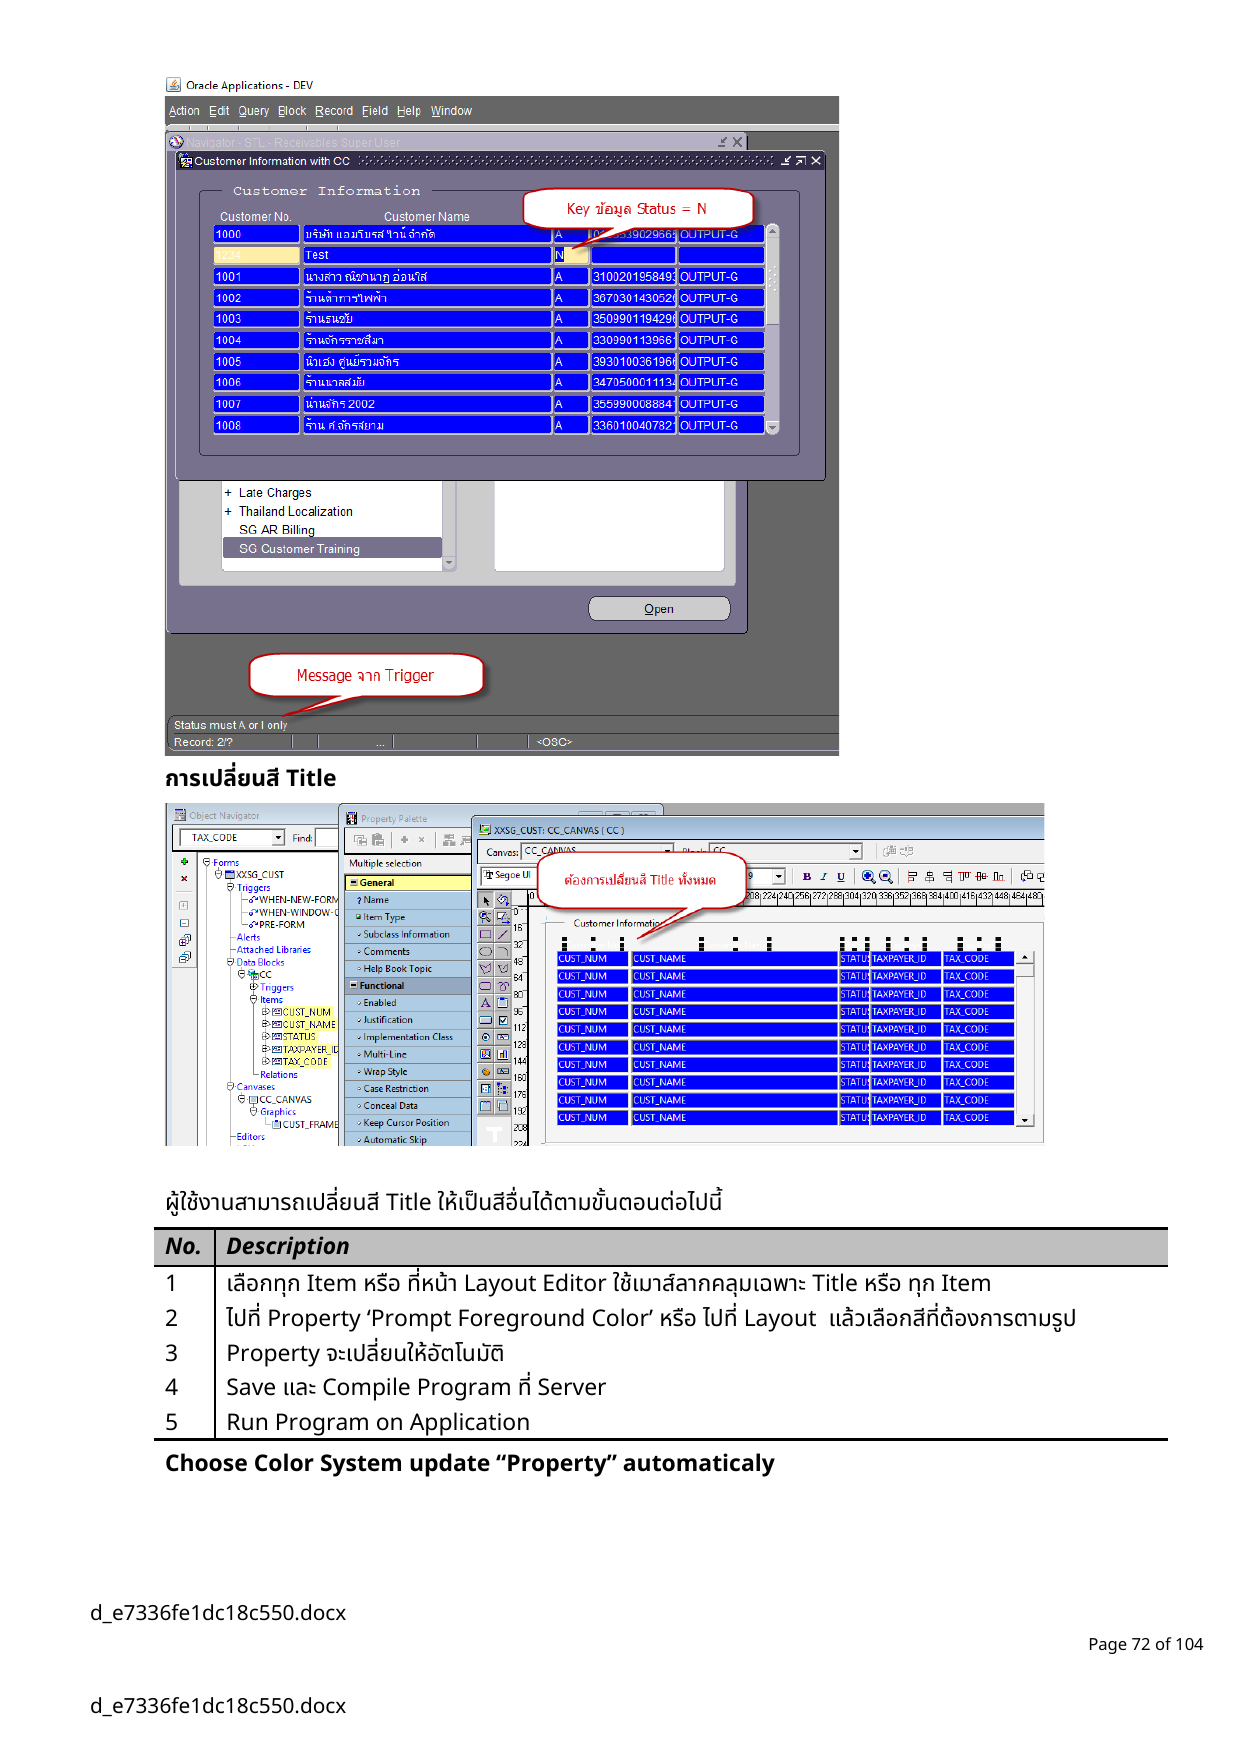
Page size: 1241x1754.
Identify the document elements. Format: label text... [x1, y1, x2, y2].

table_cell 4 [154, 1371, 214, 1406]
text การเปลี่ยนสี Title [90, 762, 1165, 797]
table_cell 2 [154, 1302, 214, 1337]
table_cell 1 [154, 1267, 214, 1302]
table_header No. [154, 1230, 214, 1265]
table_cell Save และ Compile Program ที่ Server [216, 1371, 1168, 1406]
table_cell Run Program on Application [216, 1406, 1168, 1437]
table_cell ไปที่ Property ‘Prompt Foreground Color’ หรือ ไปที่ Layout แล้วเลือกสีที่ต้องการตามรูป [216, 1302, 1168, 1337]
table_cell 5 [154, 1406, 214, 1437]
text ผู้ใช้งานสามารถเปลี่ยนสี Title ให้เป็นสีอื่นได้ตามขั้นตอนต่อไปนี้ [90, 1186, 1165, 1221]
picture [164, 803, 1045, 1146]
table_cell Property จะเปลี่ยนให้อัตโนมัติ [216, 1337, 1168, 1371]
table_cell เลือกทุก Item หรือ ที่หน้า Layout Editor ใช้เมาส์ลากคลุมเฉพาะ Title หรือ ทุก Item [216, 1267, 1168, 1302]
picture [164, 75, 840, 756]
table_cell 3 [154, 1337, 214, 1371]
text Choose Color System update “Property” automaticaly [90, 1447, 1165, 1478]
table_header Description [216, 1230, 1168, 1265]
